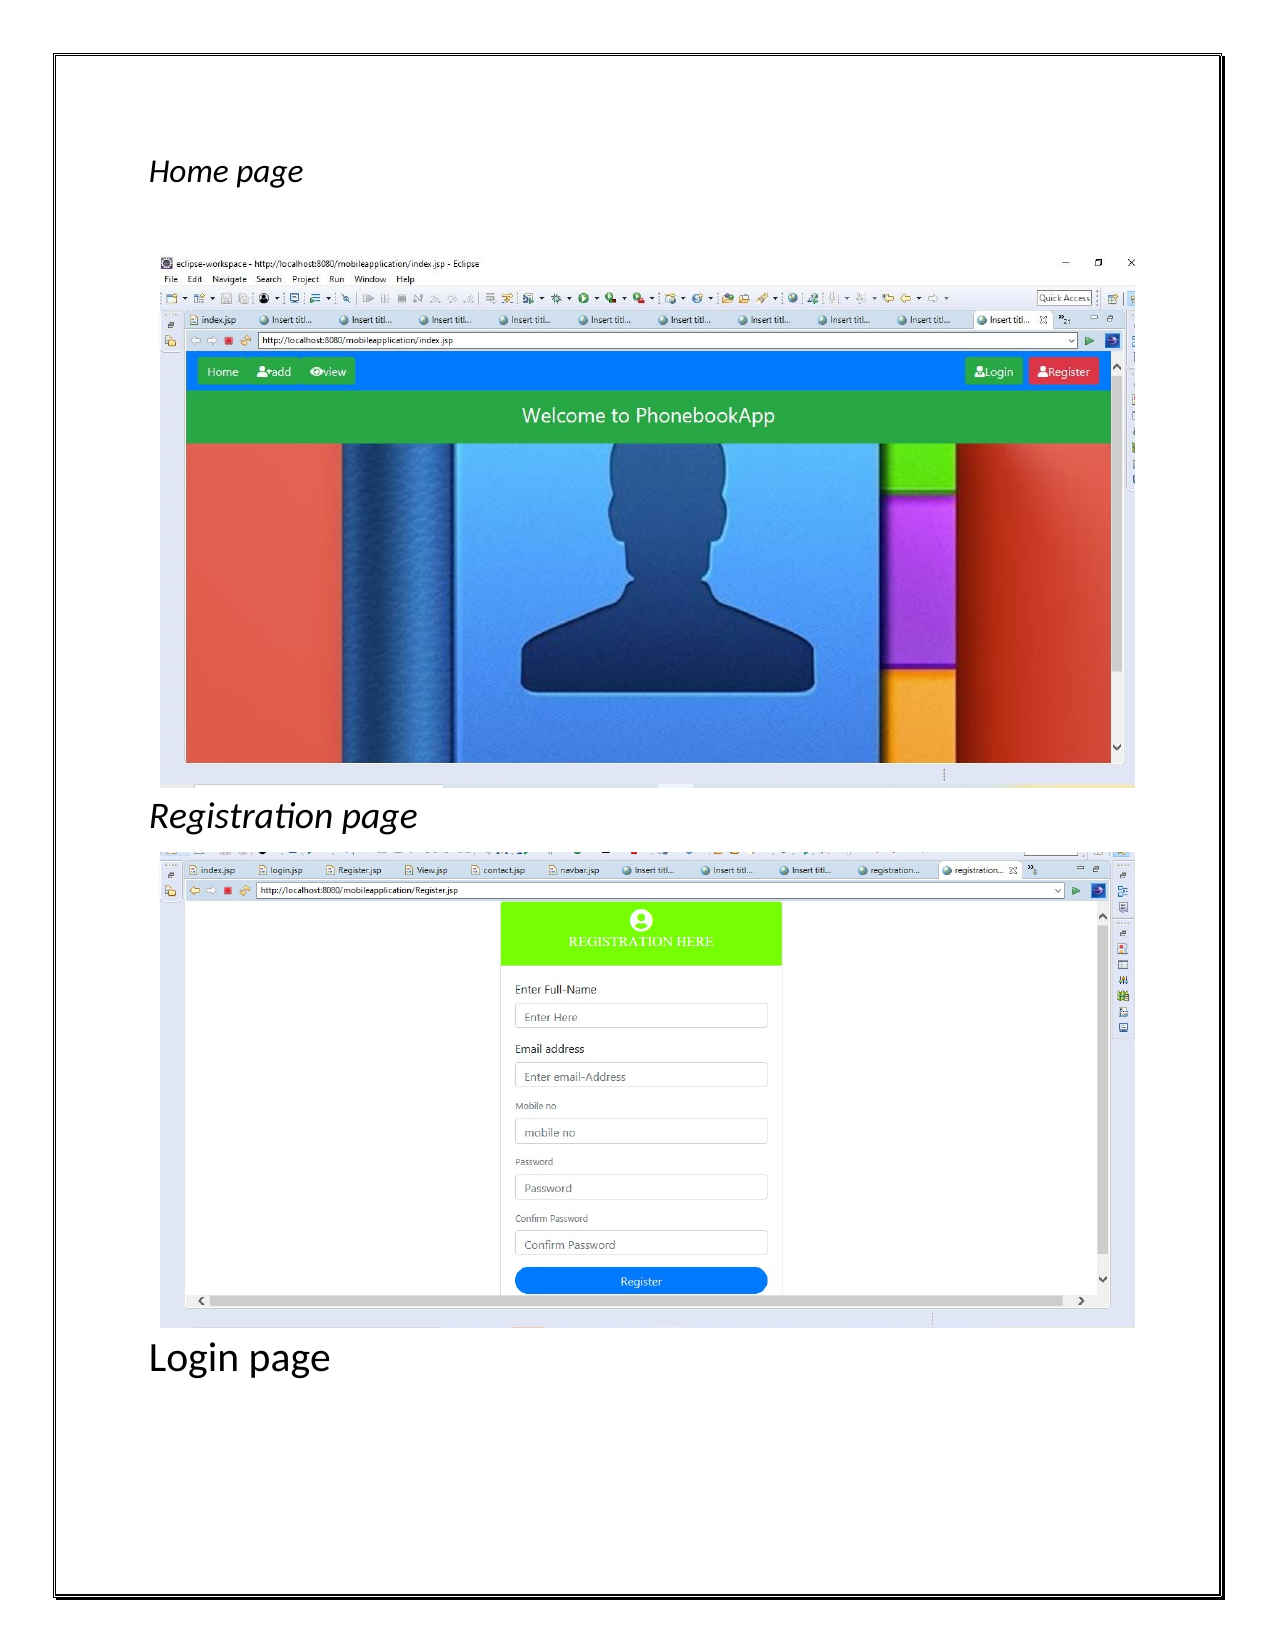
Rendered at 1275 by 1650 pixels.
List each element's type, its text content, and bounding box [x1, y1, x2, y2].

text Home page [148, 150, 1135, 191]
picture [159, 255, 1135, 788]
subtitle Registration page [148, 792, 1135, 837]
text Login page [148, 1331, 1135, 1382]
picture [159, 852, 1135, 1328]
